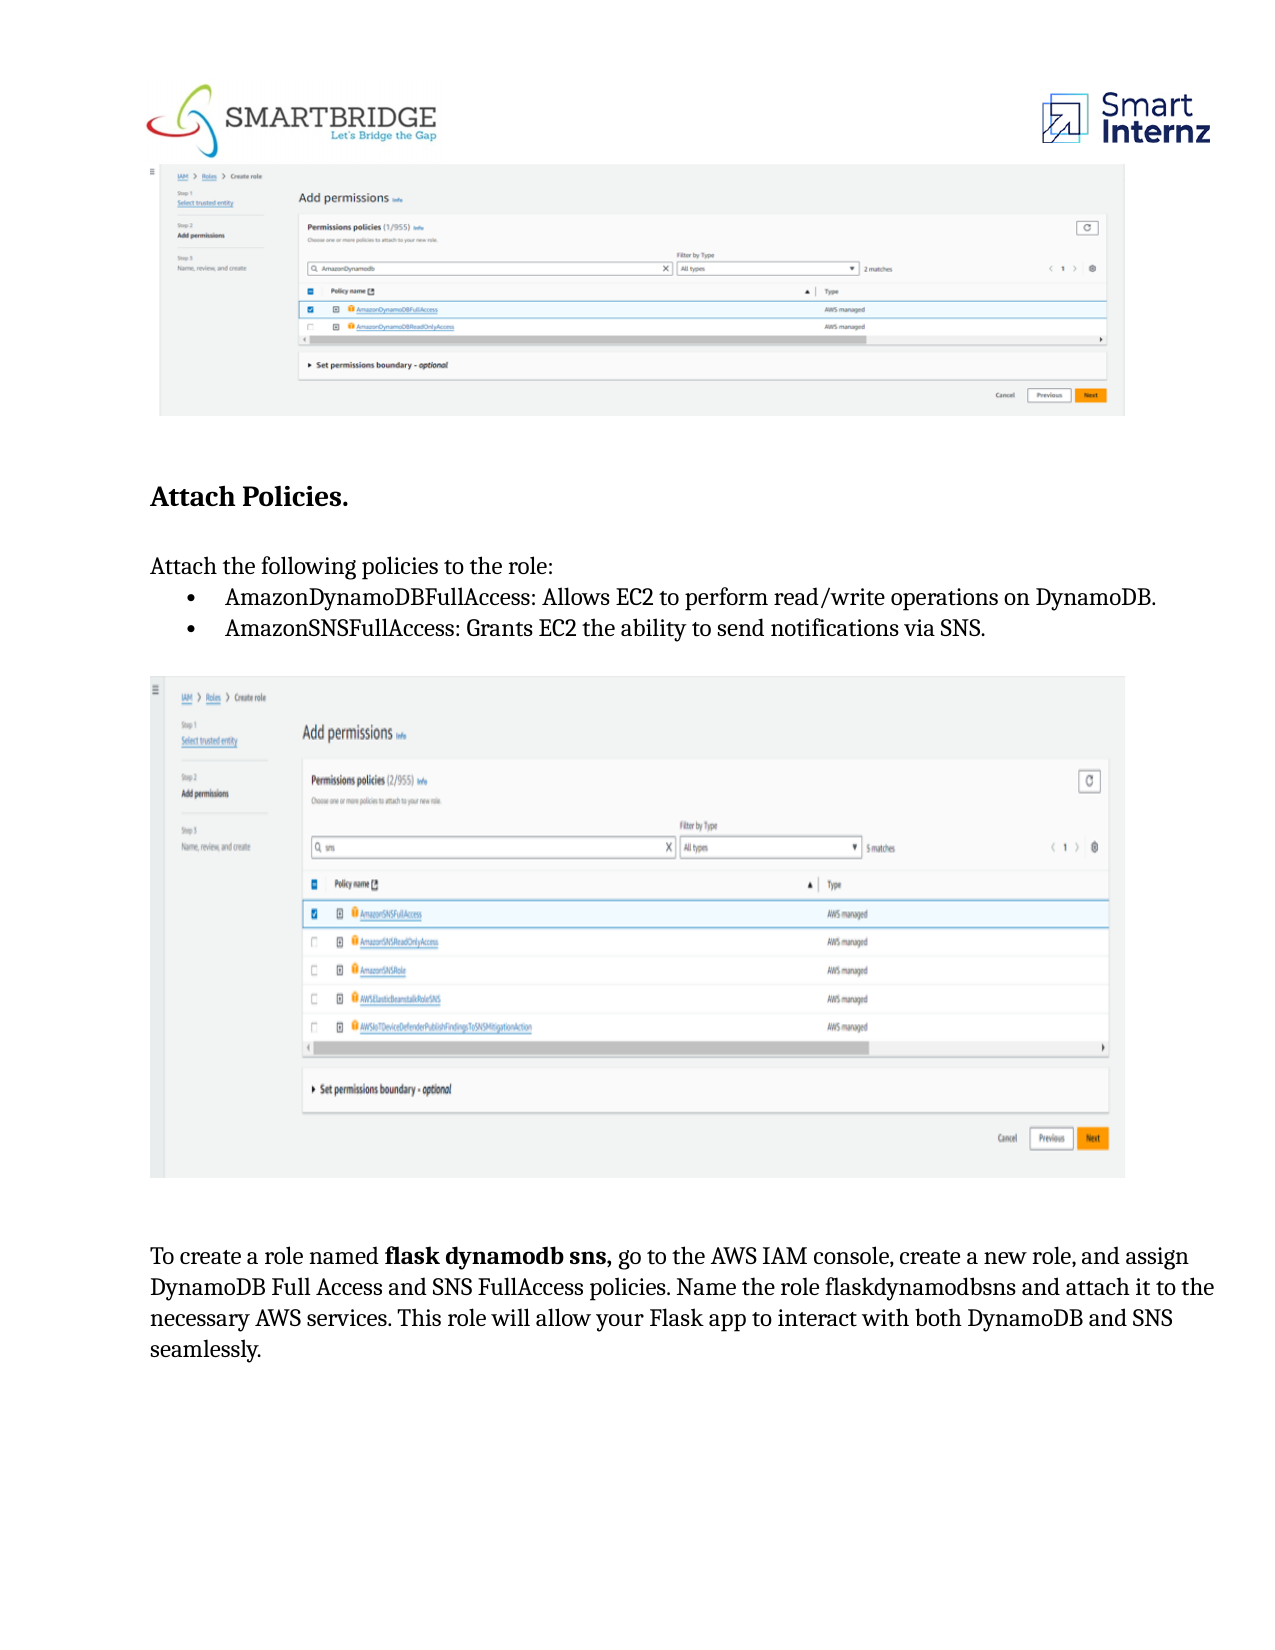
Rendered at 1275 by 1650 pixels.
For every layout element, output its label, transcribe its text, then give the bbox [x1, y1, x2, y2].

picture [150, 164, 1125, 416]
text To create a role named flask dynamodb sns, go to the AWS IAM console, create a new role, and assign DynamoDB Full Access and SNS FullAccess policies. Name the role flaskdynamodbsns and attach it to the necessary AWS services. This role will allow your Flask app to interact with both DynamoDB and SNS seamlessly. [150, 1242, 1248, 1364]
list AmazonDynamoDBFullAccess: Allows EC2 to perform read/write operations on DynamoDB. [187, 583, 1248, 612]
picture [1037, 92, 1214, 143]
text Attach the following policies to the role: [150, 552, 1248, 581]
text Attach Policies. [150, 480, 1248, 513]
list AmazonSNSFullAccess: Grants EC2 the ability to send notifications via SNS. [187, 614, 1248, 643]
picture [150, 676, 1125, 1178]
picture [143, 78, 441, 163]
